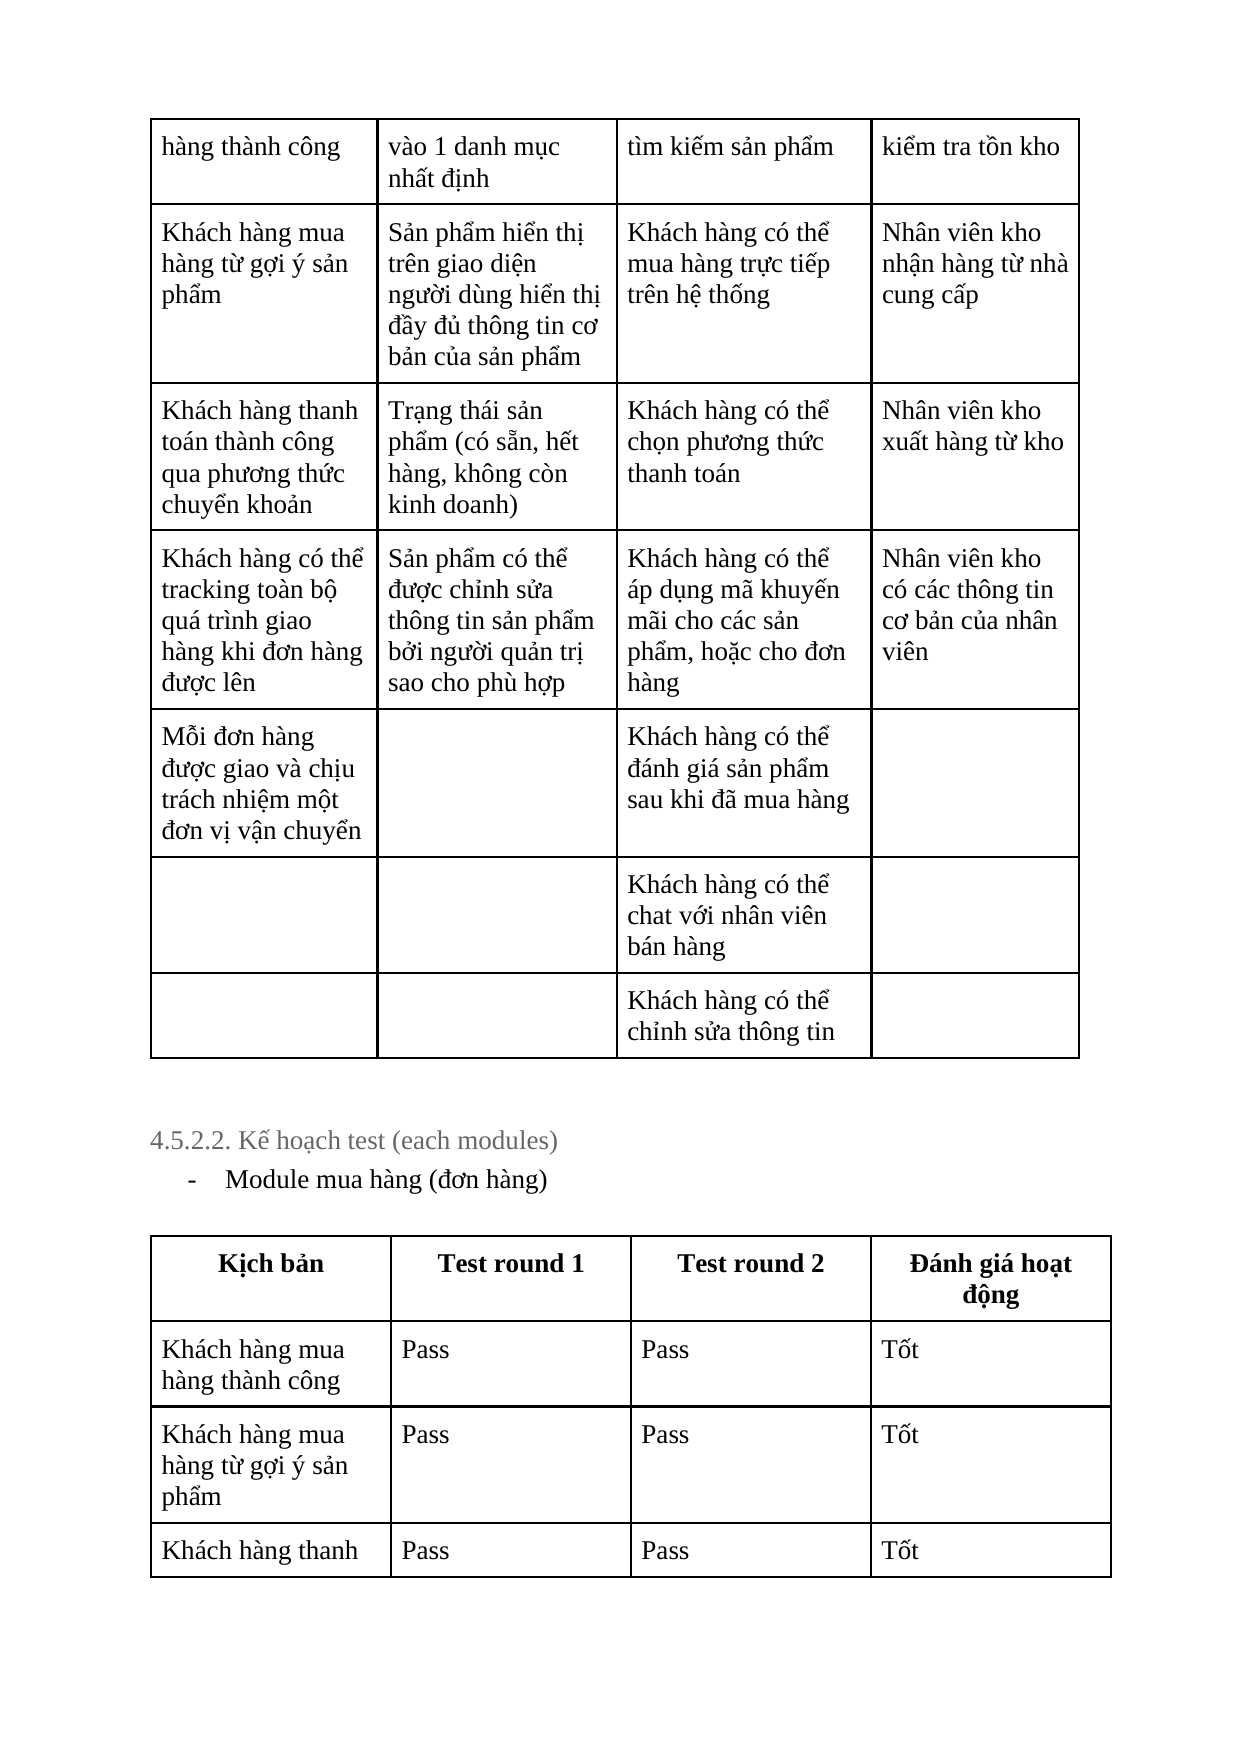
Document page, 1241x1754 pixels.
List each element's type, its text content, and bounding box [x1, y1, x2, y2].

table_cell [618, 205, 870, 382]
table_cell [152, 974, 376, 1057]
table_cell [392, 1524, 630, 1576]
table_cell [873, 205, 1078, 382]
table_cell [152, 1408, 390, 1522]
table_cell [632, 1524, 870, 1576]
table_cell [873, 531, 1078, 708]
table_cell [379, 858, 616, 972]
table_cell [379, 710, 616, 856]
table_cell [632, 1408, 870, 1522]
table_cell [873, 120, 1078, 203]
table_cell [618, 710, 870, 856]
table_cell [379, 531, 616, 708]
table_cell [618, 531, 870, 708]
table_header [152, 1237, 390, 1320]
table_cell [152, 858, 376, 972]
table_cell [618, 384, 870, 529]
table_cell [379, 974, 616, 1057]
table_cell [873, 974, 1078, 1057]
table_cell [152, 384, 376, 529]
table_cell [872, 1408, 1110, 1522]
subtitle 4.5.2.2. Kế hoạch test (each modules) [150, 1124, 1109, 1155]
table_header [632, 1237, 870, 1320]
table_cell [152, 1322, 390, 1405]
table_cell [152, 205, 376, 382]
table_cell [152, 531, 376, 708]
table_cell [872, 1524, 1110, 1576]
list Module mua hàng (đơn hàng) [187, 1163, 1109, 1195]
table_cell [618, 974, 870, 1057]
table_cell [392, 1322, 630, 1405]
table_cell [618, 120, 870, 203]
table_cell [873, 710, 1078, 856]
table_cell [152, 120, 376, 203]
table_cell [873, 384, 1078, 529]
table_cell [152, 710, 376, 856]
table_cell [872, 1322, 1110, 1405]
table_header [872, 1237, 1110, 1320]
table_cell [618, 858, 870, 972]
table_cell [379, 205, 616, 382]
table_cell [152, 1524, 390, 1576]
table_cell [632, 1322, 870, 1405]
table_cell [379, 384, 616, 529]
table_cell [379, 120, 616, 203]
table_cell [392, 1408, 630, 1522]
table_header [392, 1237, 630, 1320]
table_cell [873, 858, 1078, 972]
